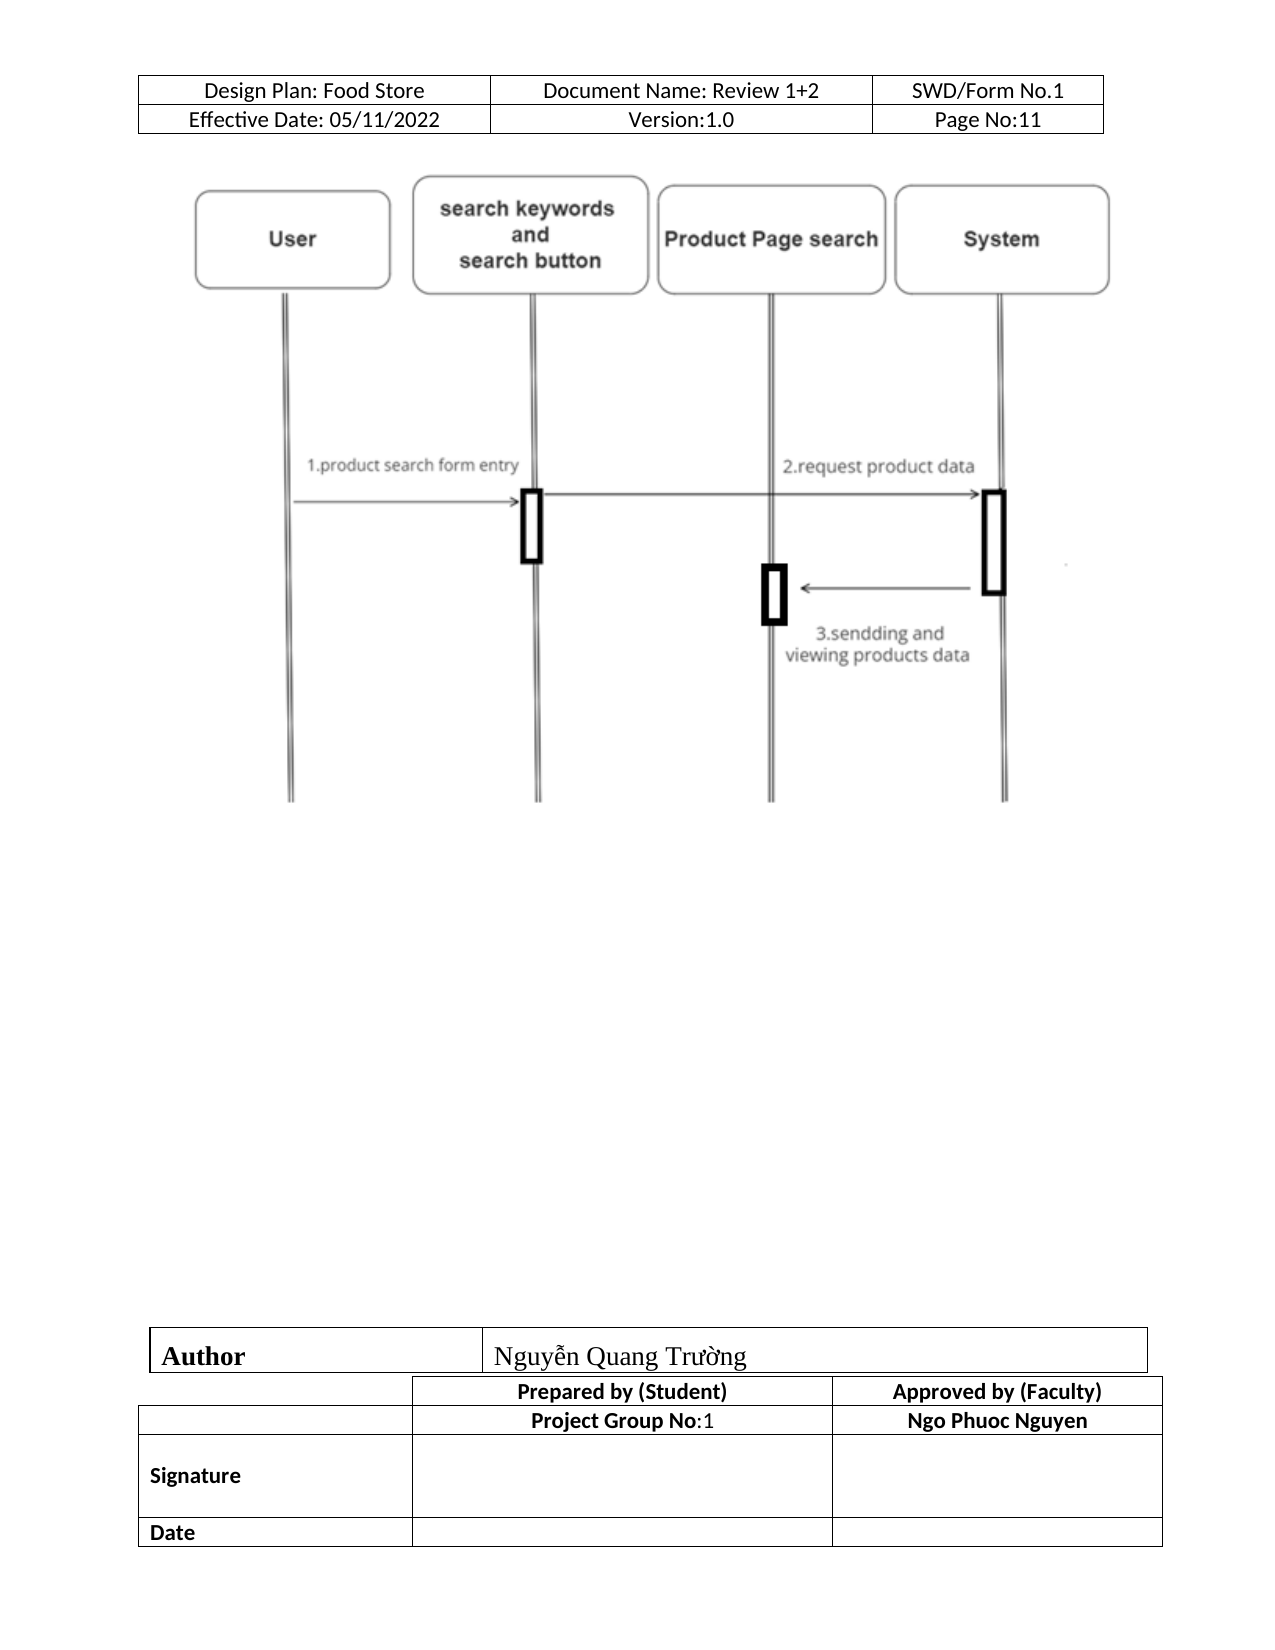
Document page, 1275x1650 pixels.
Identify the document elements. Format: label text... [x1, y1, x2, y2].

table_header Author [151, 1328, 482, 1372]
picture [150, 162, 1118, 806]
table_header Nguyễn Quang Trường [483, 1328, 1147, 1372]
